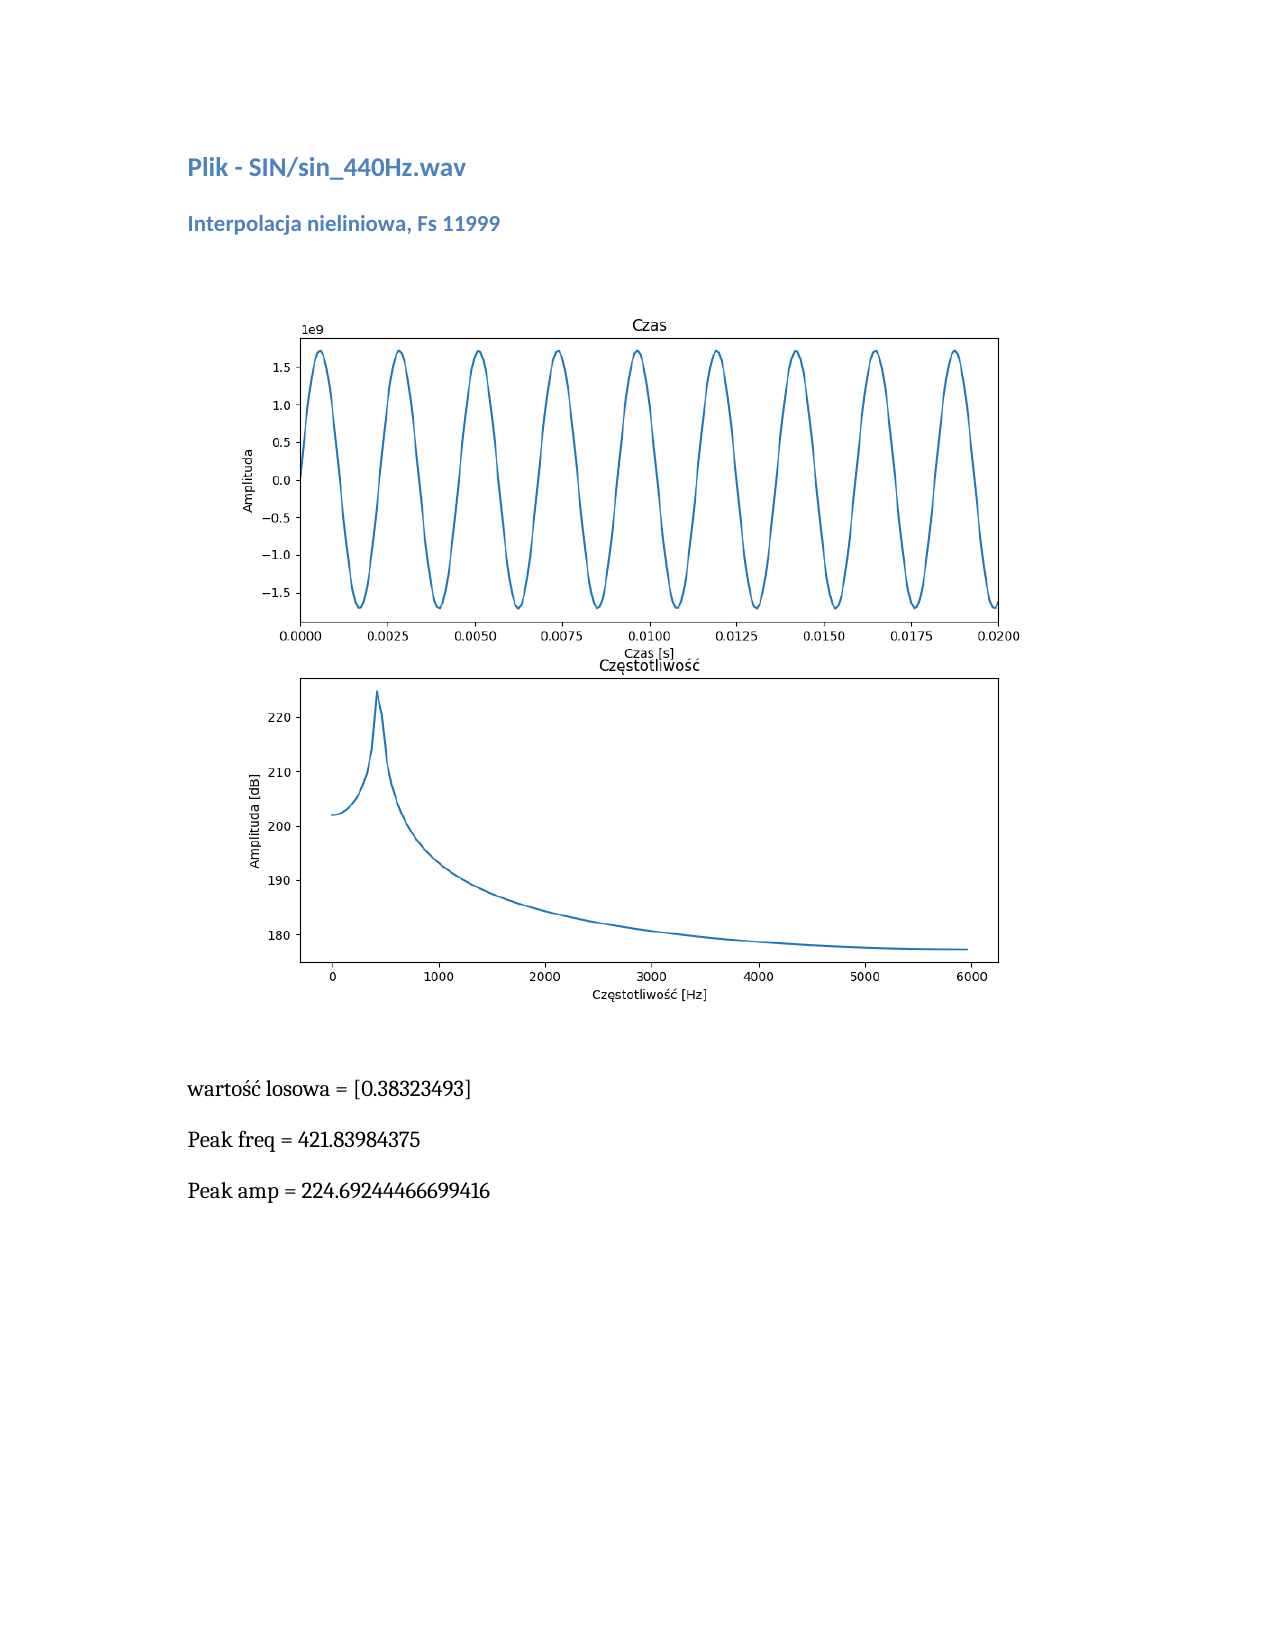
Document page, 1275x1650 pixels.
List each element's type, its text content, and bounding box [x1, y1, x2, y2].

text Peak amp = 224.69244466699416 [187, 1178, 1087, 1204]
subtitle Plik - SIN/sin_440Hz.wav [187, 150, 1087, 183]
subtitle Interpolacja nieliniowa, Fs 11999 [187, 209, 1087, 237]
text Peak freq = 421.83984375 [187, 1127, 1087, 1153]
text wartość losowa = [0.38323493] [187, 1076, 1087, 1102]
picture [187, 241, 1088, 1051]
